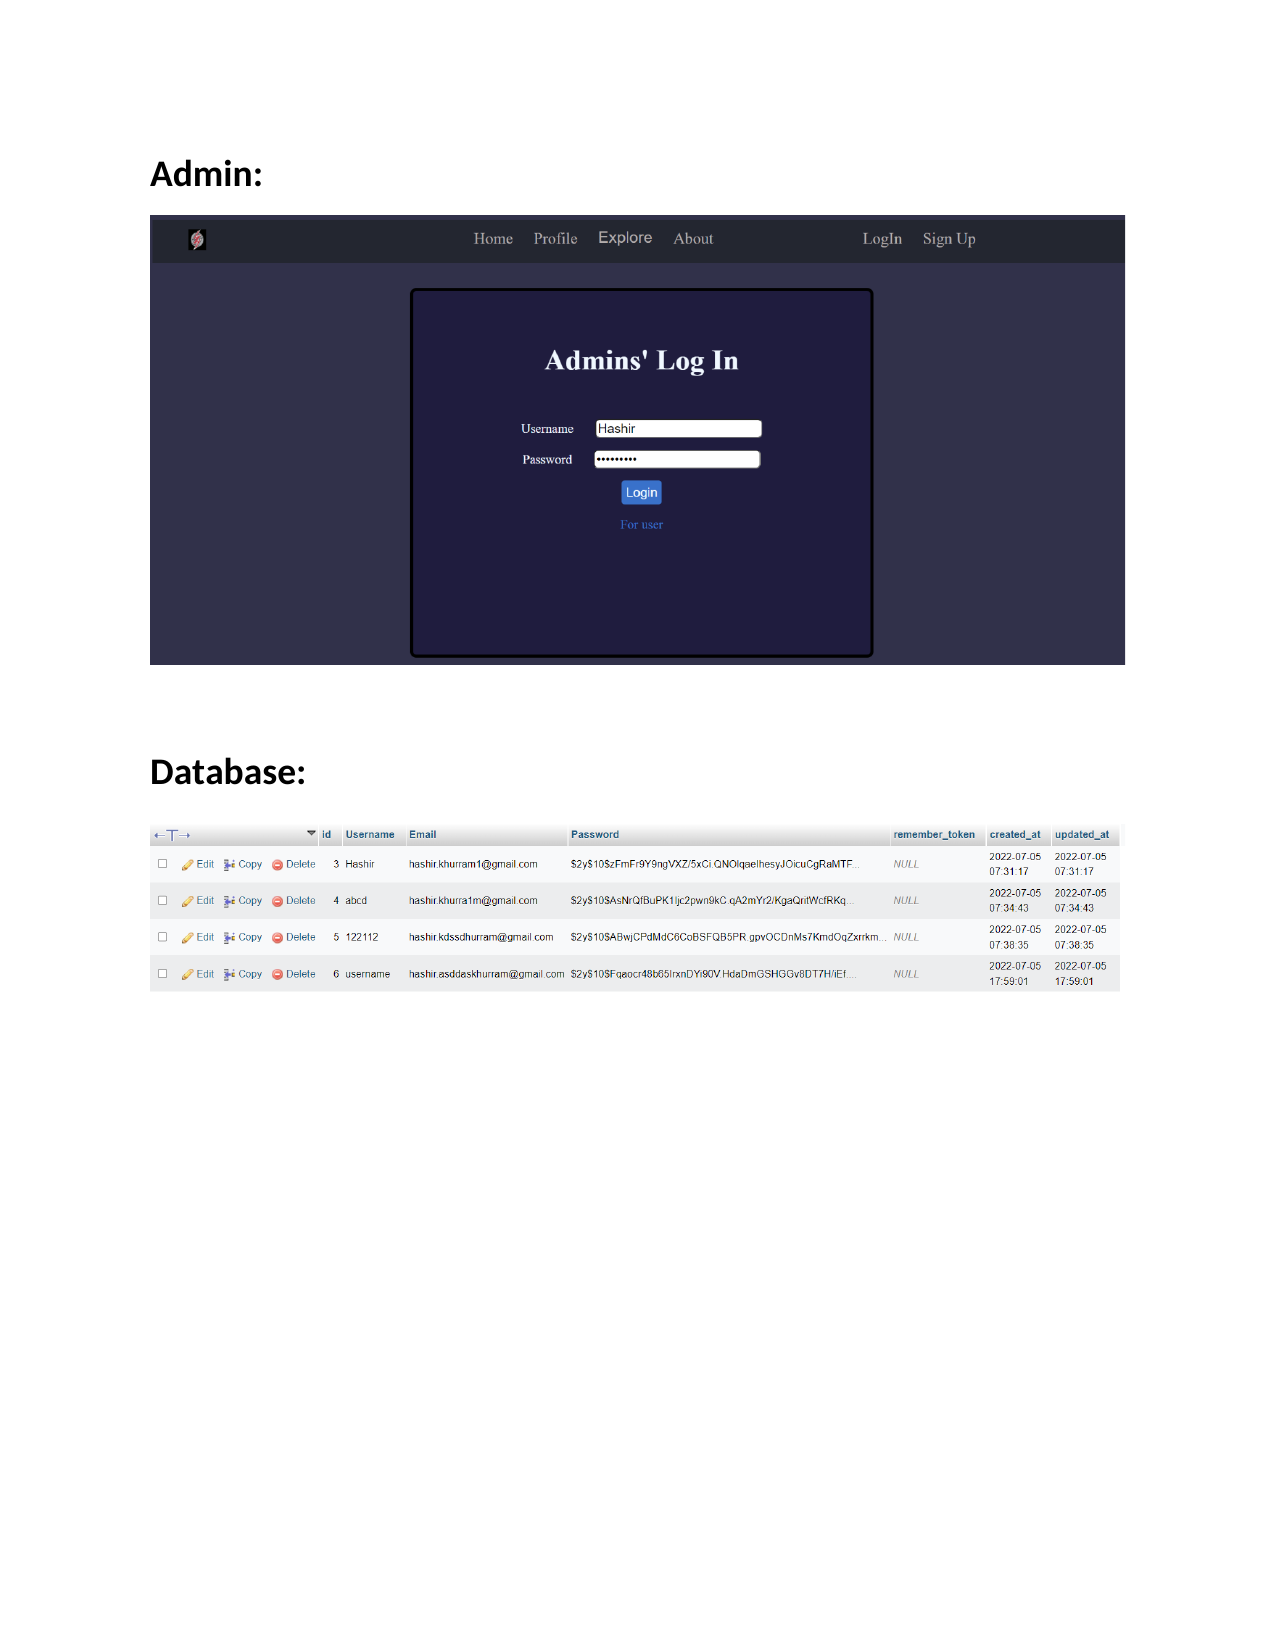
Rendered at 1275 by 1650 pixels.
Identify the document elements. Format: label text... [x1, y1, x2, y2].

picture [150, 813, 1125, 1006]
picture [150, 215, 1125, 665]
text Database: [150, 748, 1125, 794]
text Admin: [150, 150, 1125, 196]
